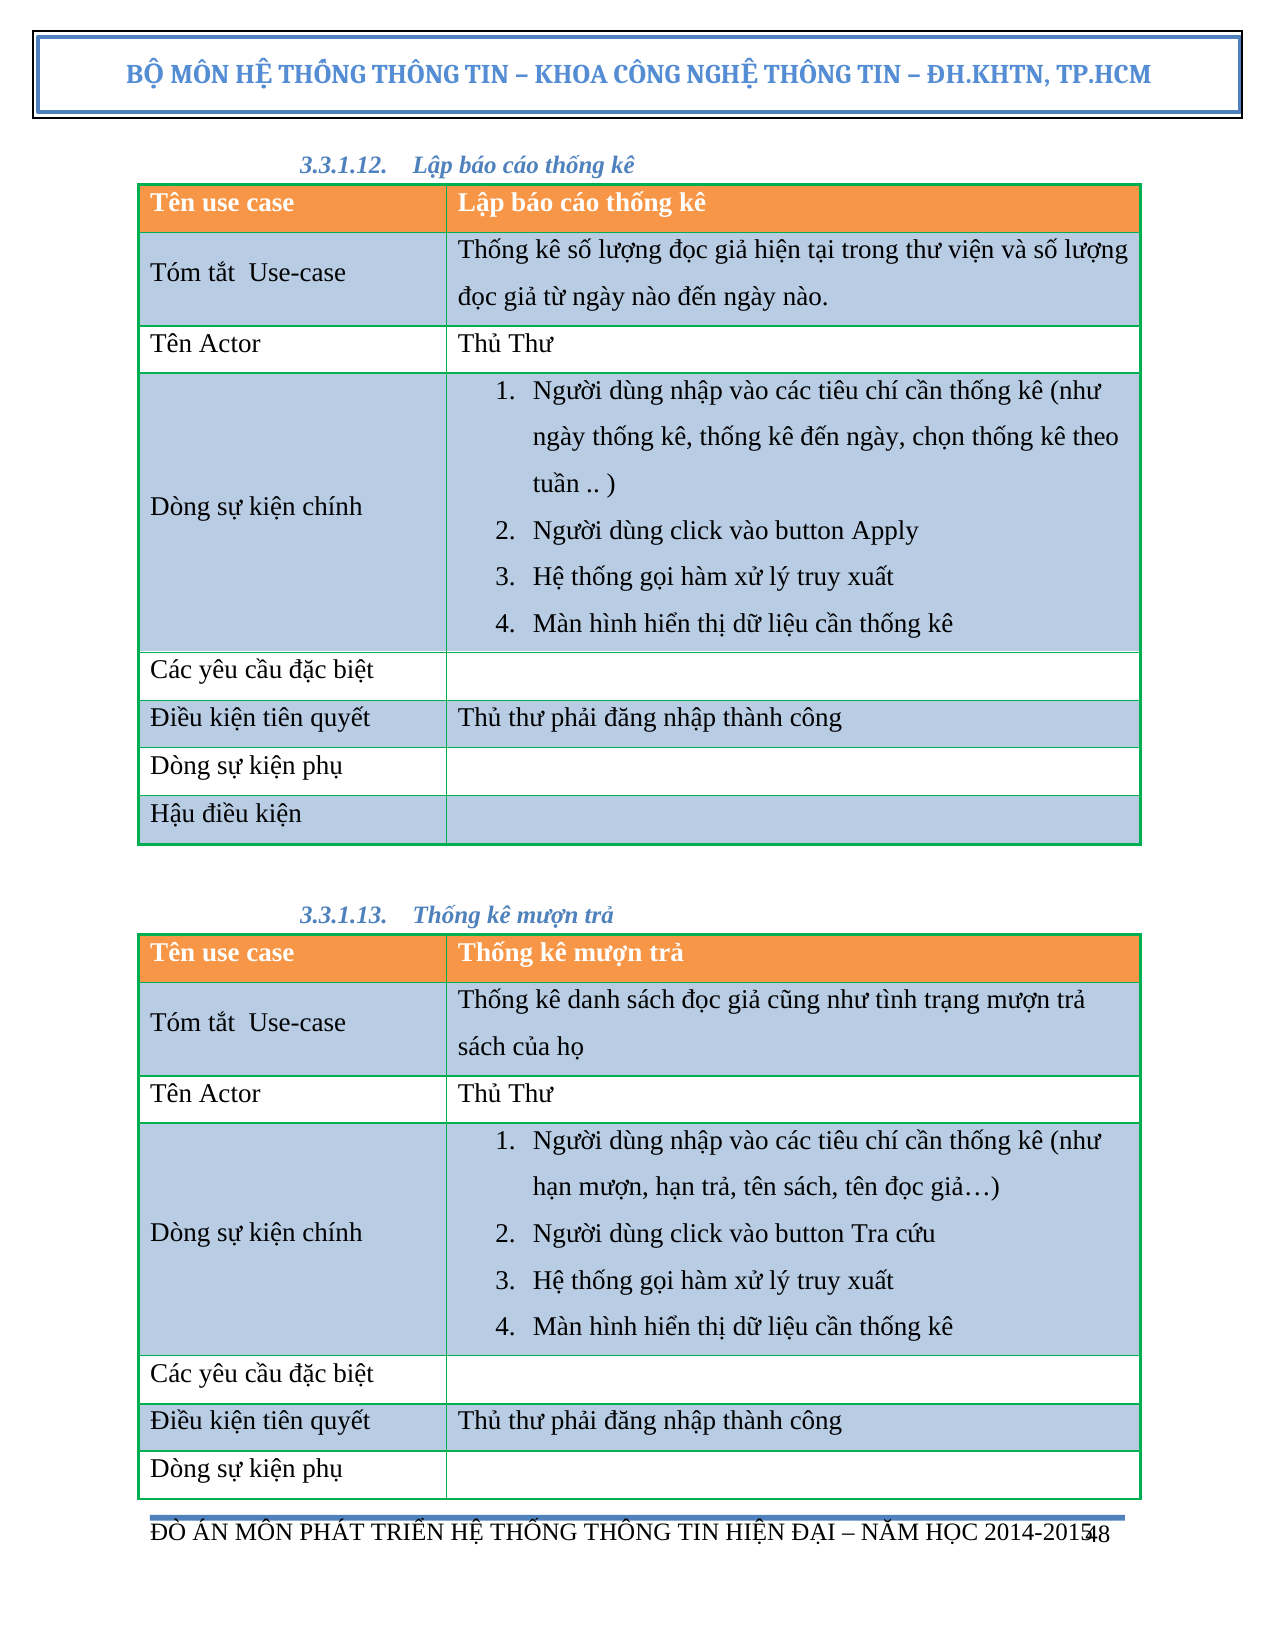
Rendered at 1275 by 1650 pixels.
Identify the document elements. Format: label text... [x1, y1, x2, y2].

table_cell Dòng sự kiện phụ [140, 748, 446, 795]
table_header Lập báo cáo thống kê [447, 186, 1139, 232]
table_cell Thống kê danh sách đọc giả cũng như tình trạng mượn trả sách của họ [447, 983, 1139, 1075]
table_cell Tóm tắt Use-case [140, 983, 446, 1075]
table_cell Thủ Thư [447, 327, 1139, 372]
table_cell Tóm tắt Use-case [140, 233, 446, 325]
table_cell Thống kê số lượng đọc giả hiện tại trong thư viện và số lượng đọc giả từ ngày nào đến ngày nào. [447, 233, 1139, 325]
table_cell Dòng sự kiện chính [140, 1124, 446, 1355]
table_header Thống kê mượn trả [447, 936, 1139, 982]
table_cell Thủ thư phải đăng nhập thành công [447, 1405, 1139, 1450]
table_cell Điều kiện tiên quyết [140, 1405, 446, 1450]
table_cell [447, 748, 1139, 795]
table_cell Người dùng nhập vào các tiêu chí cần thống kê (như hạn mượn, hạn trả, tên sách, tên đọc giả…) Người dùng click vào button Tra cứu Hệ thống gọi hàm xử lý truy xuất Màn hình hiển thị dữ liệu cần thống kê [447, 1124, 1139, 1355]
table_cell Các yêu cầu đặc biệt [140, 1356, 446, 1403]
table_cell Thủ Thư [447, 1077, 1139, 1122]
table_cell Thủ thư phải đăng nhập thành công [447, 701, 1139, 747]
table_cell Hậu điều kiện [140, 796, 446, 843]
table_header Tên use case [140, 186, 446, 232]
table_cell [447, 1356, 1139, 1403]
subtitle Lập báo cáo thống kê [300, 150, 1125, 179]
table_cell Điều kiện tiên quyết [140, 701, 446, 747]
table_cell [447, 653, 1139, 699]
table_cell Dòng sự kiện chính [140, 374, 446, 651]
table_cell [447, 796, 1139, 843]
table_cell Các yêu cầu đặc biệt [140, 653, 446, 699]
table_cell Tên Actor [140, 1077, 446, 1122]
table_cell Tên Actor [140, 327, 446, 372]
table_cell Người dùng nhập vào các tiêu chí cần thống kê (như ngày thống kê, thống kê đến ngày, chọn thống kê theo tuần .. ) Người dùng click vào button Apply Hệ thống gọi hàm xử lý truy xuất Màn hình hiển thị dữ liệu cần thống kê [447, 374, 1139, 651]
table_cell Dòng sự kiện phụ [140, 1452, 446, 1498]
table_cell [447, 1452, 1139, 1498]
subtitle Thống kê mượn trả [300, 900, 1125, 929]
table_header Tên use case [140, 936, 446, 982]
